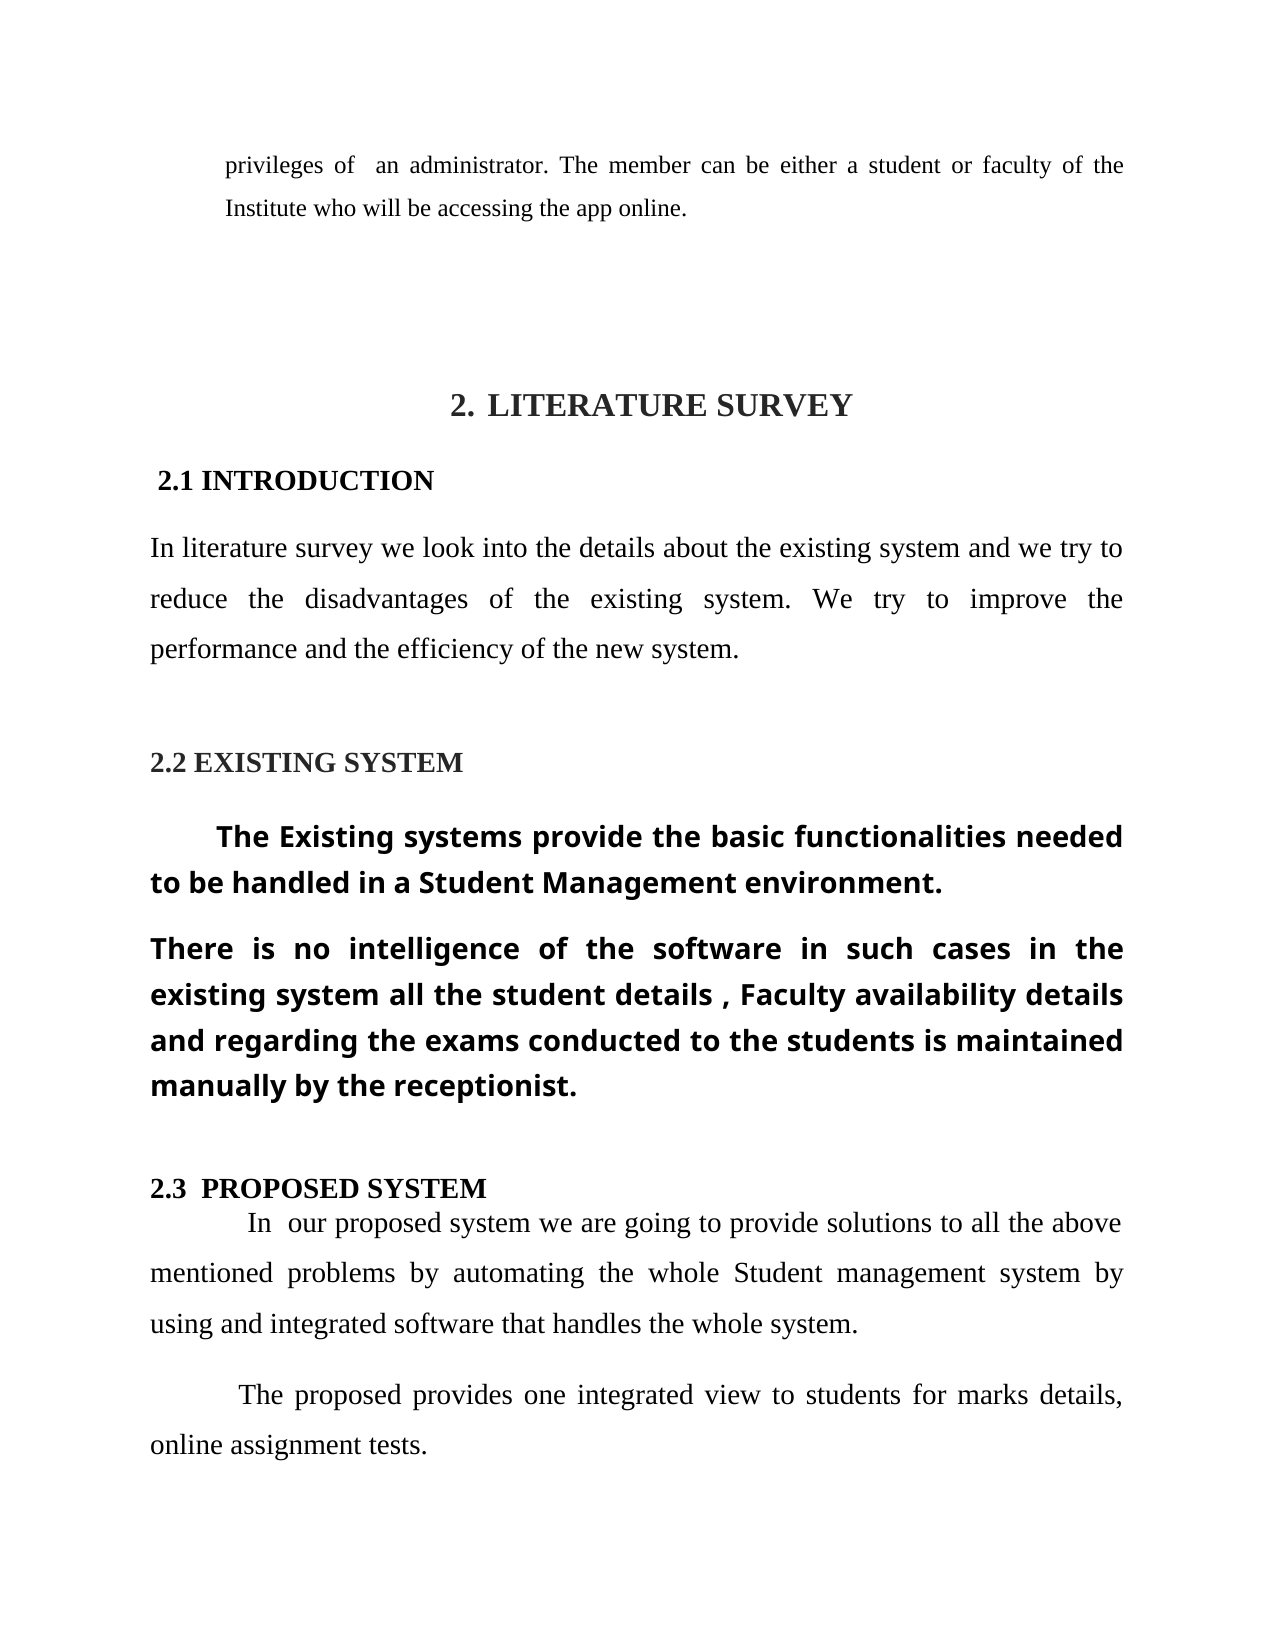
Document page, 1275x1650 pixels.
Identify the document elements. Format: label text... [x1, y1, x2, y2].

list LITERATURE SURVEY [450, 385, 1125, 423]
text The proposed provides one integrated view to students for marks details, online assignment tests. [150, 1377, 1125, 1461]
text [225, 150, 1125, 222]
text In literature survey we look into the details about the existing system and we try to reduce the disadvantages of the existing system. We try to improve the performance and the efficiency of the new system. [150, 530, 1125, 664]
text 2.1 INTRODUCTION [150, 463, 1125, 497]
text In our proposed system we are going to provide solutions to all the above mentioned problems by automating the whole Student management system by using and integrated software that handles the whole system. [150, 1205, 1125, 1339]
text 2.2 EXISTING SYSTEM [150, 745, 1125, 779]
text 2.3 PROPOSED SYSTEM [150, 1172, 1125, 1205]
text There is no intelligence of the software in such cases in the existing system all the student details , Faculty availability details and regarding the exams conducted to the students is maintained manually by the receptionist. [150, 928, 1125, 1105]
text The Existing systems provide the basic functionalities needed to be handled in a Student Management environment. [150, 816, 1125, 902]
